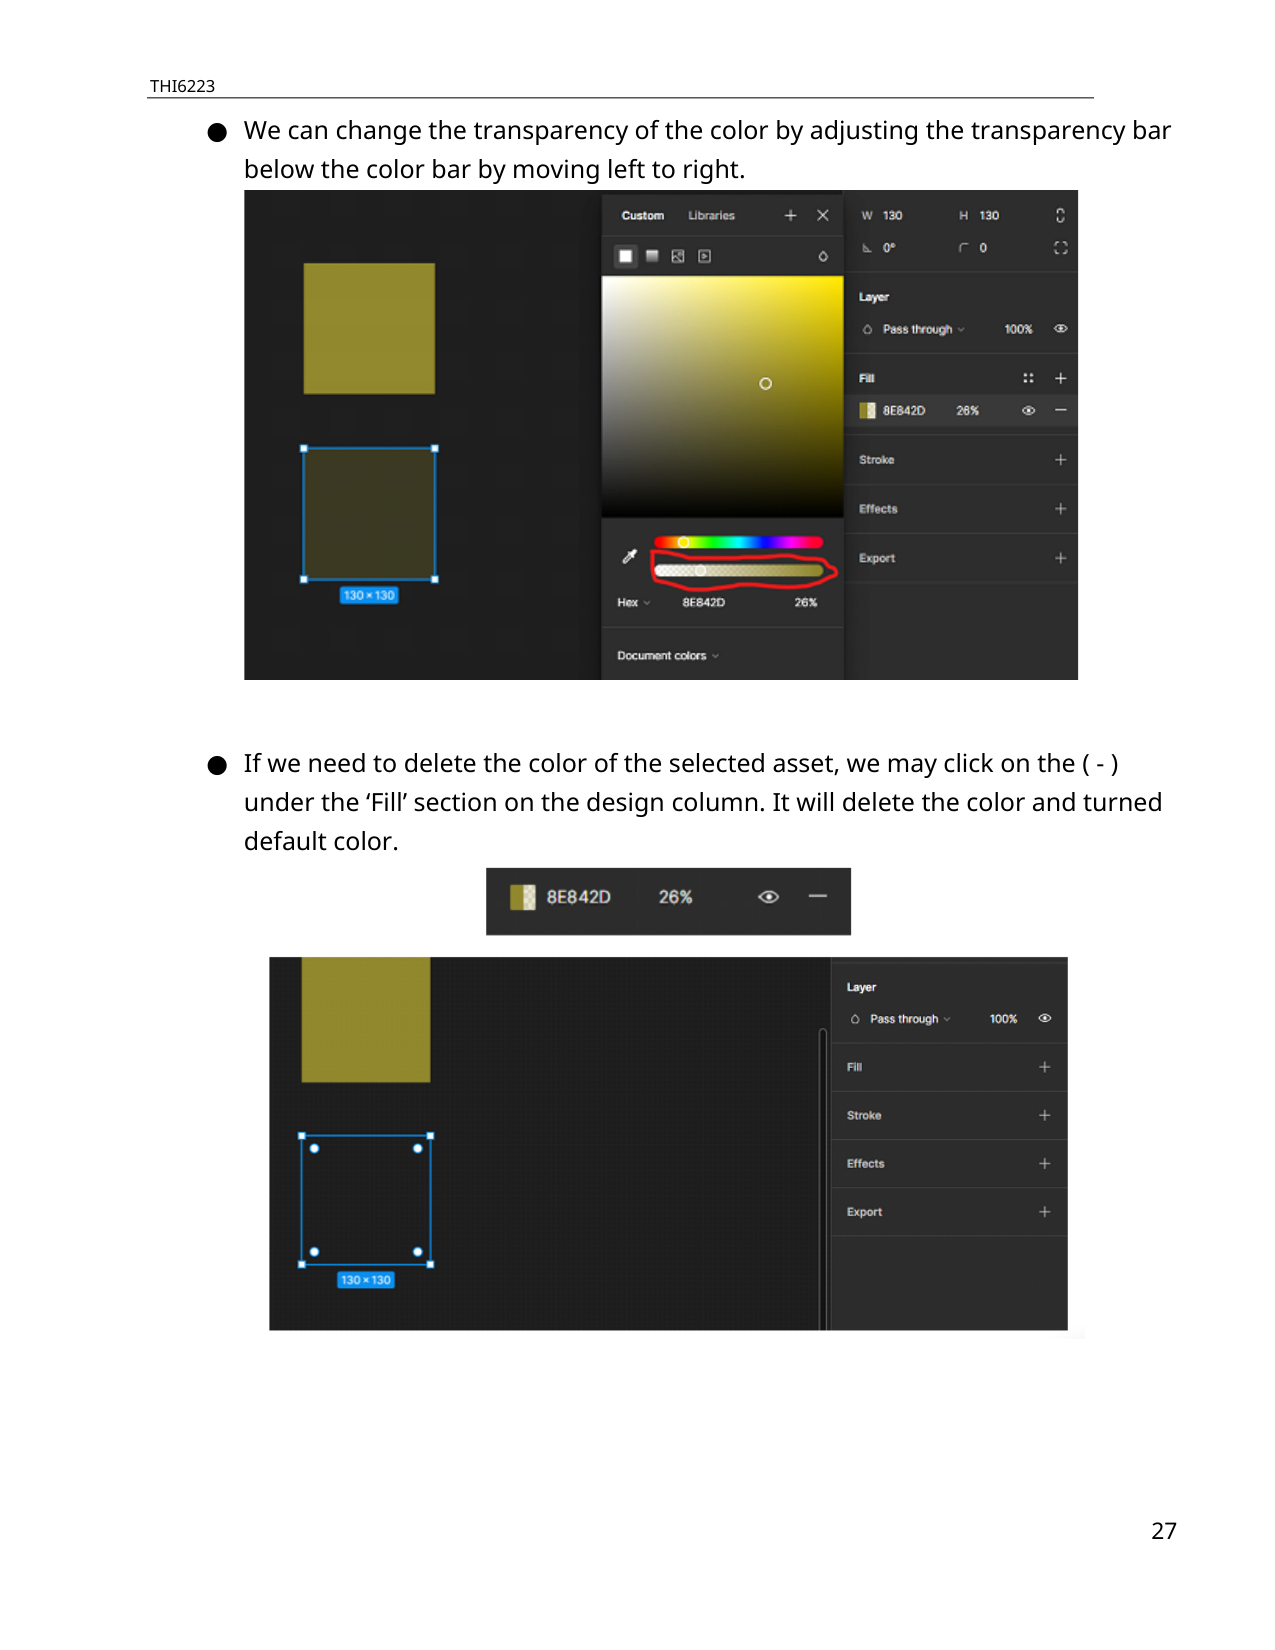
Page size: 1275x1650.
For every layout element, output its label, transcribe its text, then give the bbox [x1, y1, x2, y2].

picture [243, 190, 1079, 680]
list We can change the transparency of the color by adjusting the transparency bar below the color bar by moving left to right. [206, 112, 1177, 186]
list If we need to delete the color of the selected asset, we may click on the ( - ) under the ‘Fill’ section on the design column. It will delete the color and turned default color. [206, 745, 1177, 858]
picture [243, 862, 1086, 1339]
